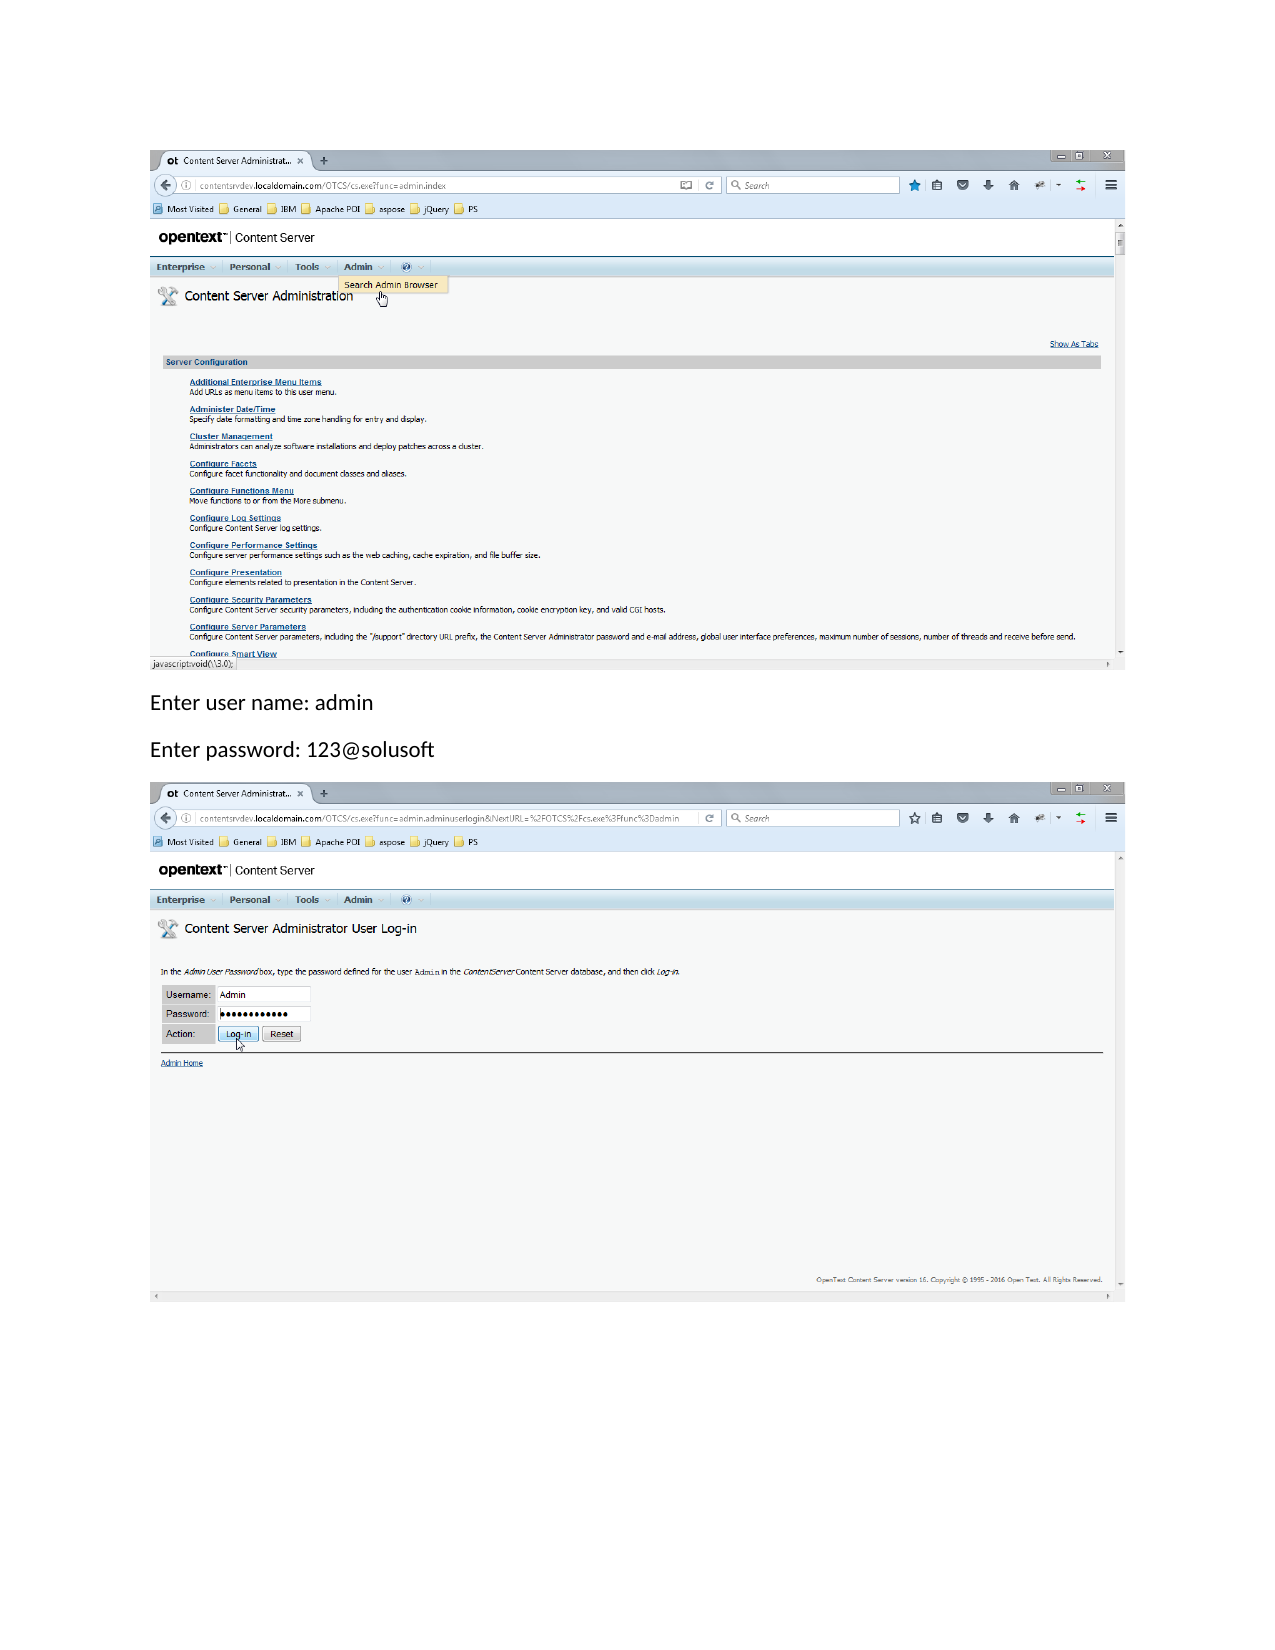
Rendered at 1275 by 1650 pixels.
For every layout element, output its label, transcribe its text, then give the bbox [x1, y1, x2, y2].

text Enter user name: admin [150, 688, 1125, 716]
text Enter password: 123@solusoft [150, 735, 1125, 763]
picture [150, 150, 1125, 670]
picture [150, 782, 1125, 1302]
